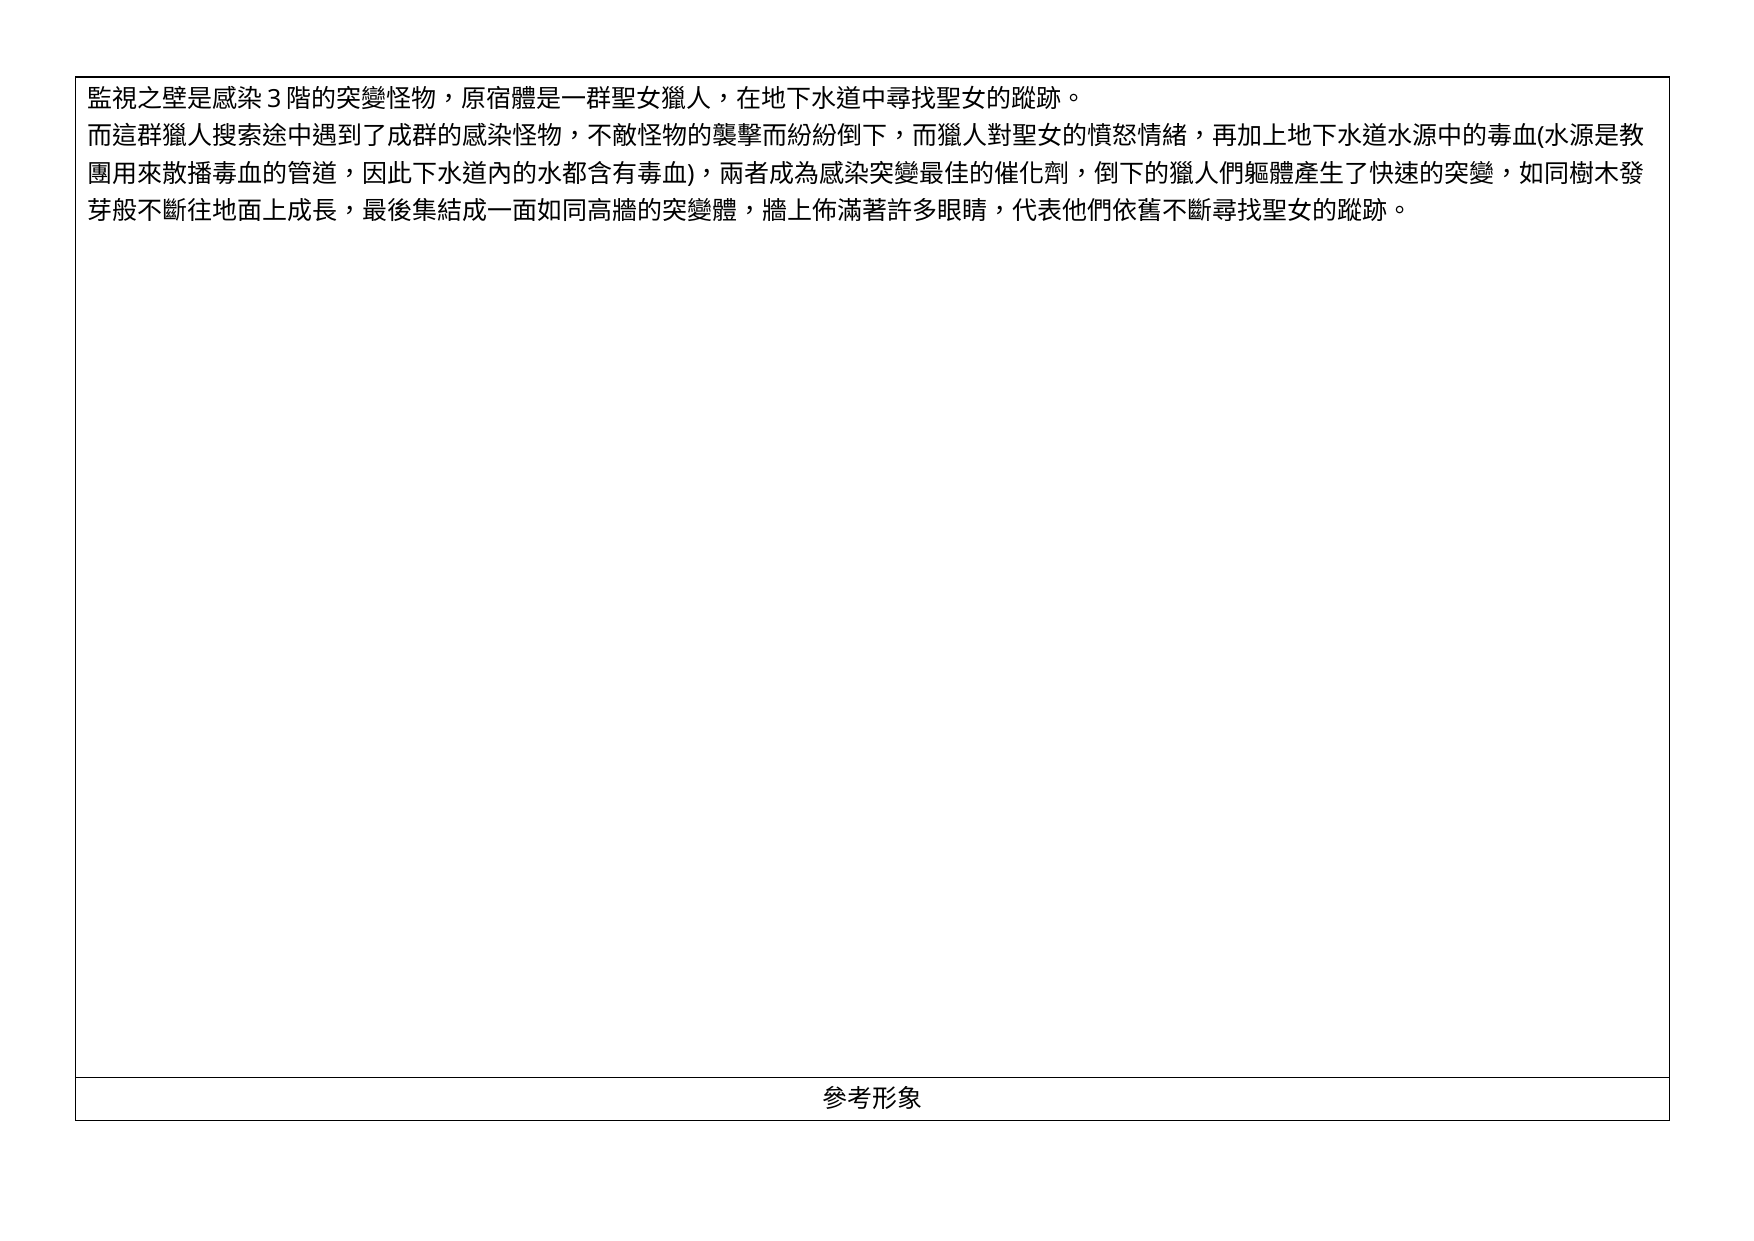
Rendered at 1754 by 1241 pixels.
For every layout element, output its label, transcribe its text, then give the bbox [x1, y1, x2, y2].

table_cell 參考形象 [76, 1078, 1669, 1120]
table_cell 監視之壁是感染3階的突變怪物，原宿體是一群聖女獵人，在地下水道中尋找聖女的蹤跡。 而這群獵人搜索途中遇到了成群的感染怪物，不敵怪物的襲擊而紛紛倒下，而獵人對聖女的憤怒情緒，再加上地下水道水源中的毒血(水源是教團用來散播毒血的管道，因此下水道內的水都含有毒血)，兩者成為感染突變最佳的催化劑，倒下的獵人們軀體產生了快速的突變，如同樹木發芽般不斷往地面上成長，最後集結成一面如同高牆的突變體，牆上佈滿著許多眼睛，代表他們依舊不斷尋找聖女的蹤跡。 [76, 78, 1669, 1077]
